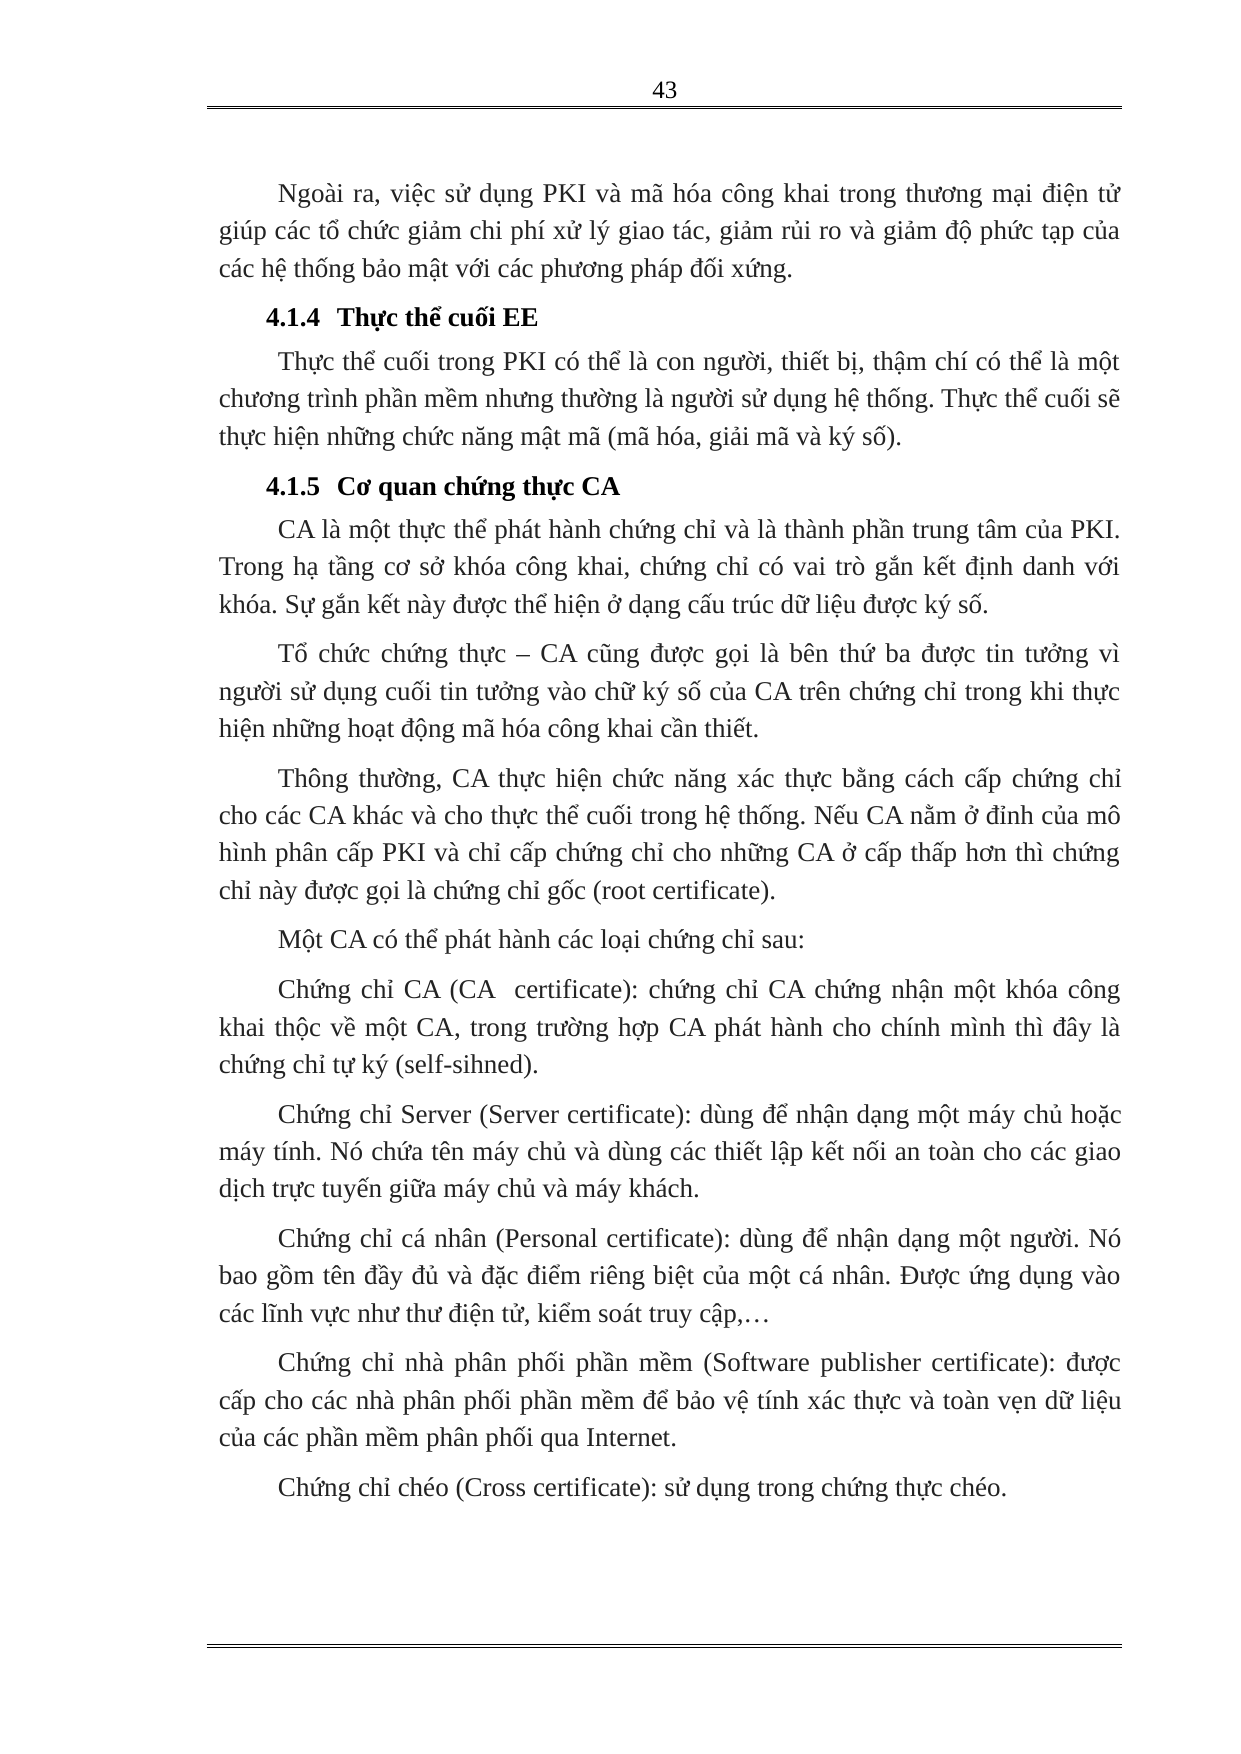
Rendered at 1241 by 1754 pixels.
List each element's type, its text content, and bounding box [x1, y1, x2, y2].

text Thực thể cuối trong PKI có thể là con người, thiết bị, thậm chí có thể là một chương trình phần mềm nhưng thường là người sử dụng hệ thống. Thực thể cuối sẽ thực hiện những chức năng mật mã (mã hóa, giải mã và ký số). [218, 345, 1122, 451]
text Ngoài ra, việc sử dụng PKI và mã hóa công khai trong thương mại điện tử giúp các tổ chức giảm chi phí xử lý giao tác, giảm rủi ro và giảm độ phức tạp của các hệ thống bảo mật với các phương pháp đối xứng. [218, 177, 1122, 283]
text Chứng chỉ CA (CA certificate): chứng chỉ CA chứng nhận một khóa công khai thộc về một CA, trong trường hợp CA phát hành cho chính mình thì đây là chứng chỉ tự ký (self-sihned). [218, 973, 1122, 1079]
text Một CA có thể phát hành các loại chứng chỉ sau: [218, 924, 1122, 955]
text Chứng chỉ cá nhân (Personal certificate): dùng để nhận dạng một người. Nó bao gồm tên đầy đủ và đặc điểm riêng biệt của một cá nhân. Được ứng dụng vào các lĩnh vực như thư điện tử, kiểm soát truy cập,… [218, 1222, 1122, 1328]
text Tổ chức chứng thực – CA cũng được gọi là bên thứ ba được tin tưởng vì người sử dụng cuối tin tưởng vào chữ ký số của CA trên chứng chỉ trong khi thực hiện những hoạt động mã hóa công khai cần thiết. [218, 638, 1122, 743]
text Chứng chỉ chéo (Cross certificate): sử dụng trong chứng thực chéo. [218, 1471, 1122, 1502]
text Chứng chỉ Server (Server certificate): dùng để nhận dạng một máy chủ hoặc máy tính. Nó chứa tên máy chủ và dùng các thiết lập kết nối an toàn cho các giao dịch trực tuyến giữa máy chủ và máy khách. [218, 1098, 1122, 1203]
text CA là một thực thể phát hành chứng chỉ và là thành phần trung tâm của PKI. Trong hạ tầng cơ sở khóa công khai, chứng chỉ có vai trò gắn kết định danh với khóa. Sự gắn kết này được thể hiện ở dạng cấu trúc dữ liệu được ký số. [218, 513, 1122, 619]
text Chứng chỉ nhà phân phối phần mềm (Software publisher certificate): được cấp cho các nhà phân phối phần mềm để bảo vệ tính xác thực và toàn vẹn dữ liệu của các phần mềm phân phối qua Internet. [218, 1347, 1122, 1452]
subtitle Thực thể cuối EE [266, 302, 1122, 333]
text Thông thường, CA thực hiện chức năng xác thực bằng cách cấp chứng chỉ cho các CA khác và cho thực thể cuối trong hệ thống. Nếu CA nằm ở đỉnh của mô hình phân cấp PKI và chỉ cấp chứng chỉ cho những CA ở cấp thấp hơn thì chứng chỉ này được gọi là chứng chỉ gốc (root certificate). [218, 762, 1122, 905]
subtitle Cơ quan chứng thực CA [266, 469, 1122, 501]
